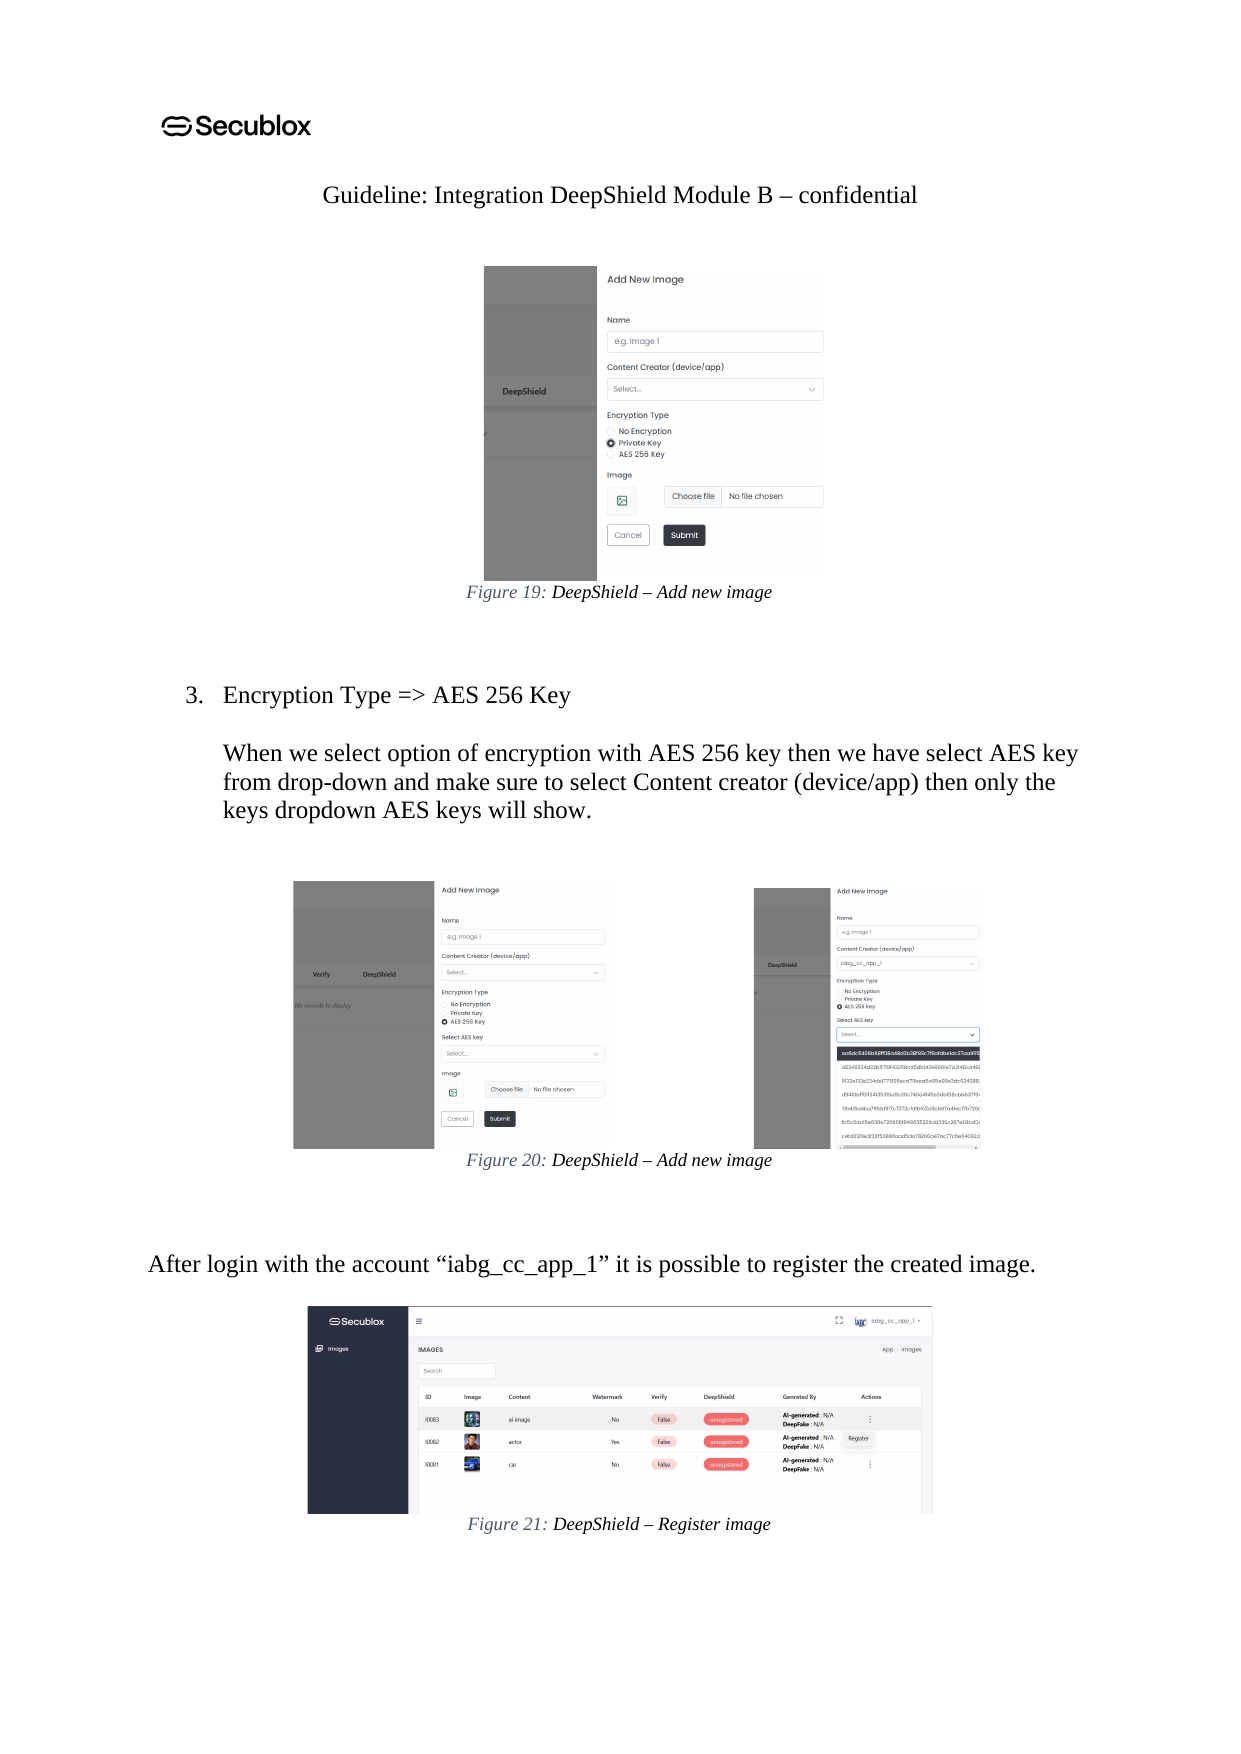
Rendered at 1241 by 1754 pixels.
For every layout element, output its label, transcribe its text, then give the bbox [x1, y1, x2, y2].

picture [158, 102, 315, 152]
picture [753, 888, 985, 1149]
text Figure 19: DeepShield – Add new image [148, 581, 1093, 602]
picture [293, 881, 611, 1149]
picture [483, 266, 832, 581]
list When we select option of encryption with AES 256 key then we have select AES key from drop-down and make sure to select Content creator (device/app) then only the keys dropdown AES keys will show. [223, 738, 1093, 824]
list Encryption Type => AES 256 Key [185, 681, 1093, 709]
text Figure 21: DeepShield – Register image [148, 1513, 1093, 1535]
picture [307, 1306, 933, 1514]
text Figure 20: DeepShield – Add new image [148, 1149, 1093, 1170]
text After login with the account “iabg_cc_app_1” it is possible to register the created image. [148, 1249, 1093, 1277]
